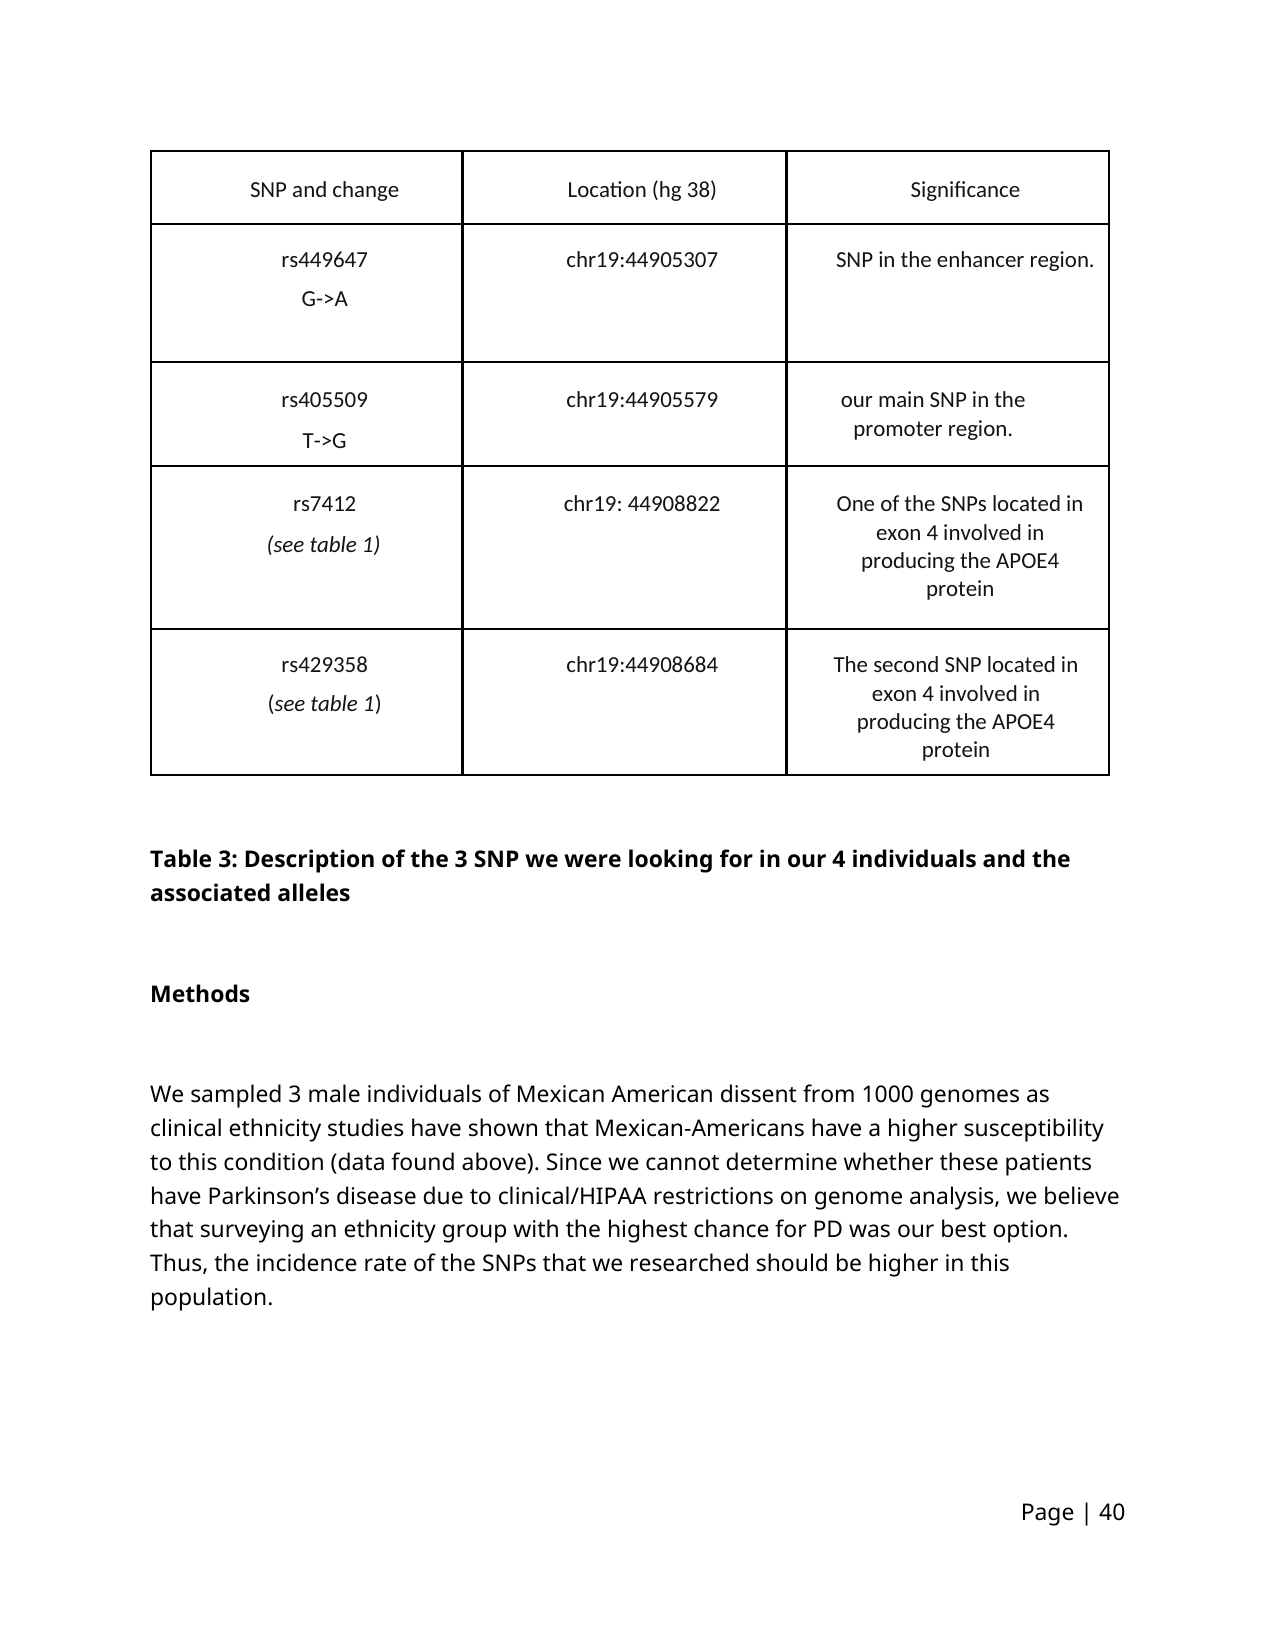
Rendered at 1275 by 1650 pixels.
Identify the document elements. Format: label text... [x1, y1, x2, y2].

text Methods [150, 978, 1125, 1009]
text We sampled 3 male individuals of Mexican American dissent from 1000 genomes as clinical ethnicity studies have shown that Mexican-Americans have a higher susceptibility to this condition (data found above). Since we cannot determine whether these patients have Parkinson’s disease due to clinical/HIPAA restrictions on genome analysis, we believe that surveying an ethnicity group with the highest chance for PD was our best option. Thus, the incidence rate of the SNPs that we researched should be higher in this population. [150, 1078, 1125, 1312]
table_cell chr19:44908684 [464, 630, 785, 774]
table_cell rs405509 T->G [152, 363, 461, 464]
table_cell SNP in the enhancer region. [788, 225, 1108, 361]
table_cell our main SNP in the promoter region. [788, 363, 1108, 464]
table_header Significance [788, 152, 1108, 222]
text Table 3: Description of the 3 SNP we were looking for in our 4 individuals and the associated alleles [150, 843, 1125, 908]
table_header SNP and change [152, 152, 461, 222]
table_header Location (hg 38) [464, 152, 785, 222]
table_cell rs429358 (see table 1) [152, 630, 461, 774]
table_cell chr19:44905307 [464, 225, 785, 361]
table_cell rs449647 G->A [152, 225, 461, 361]
table_cell rs7412 (see table 1) [152, 467, 461, 628]
table_cell One of the SNPs located in exon 4 involved in producing the APOE4 protein [788, 467, 1108, 628]
table_cell chr19: 44908822 [464, 467, 785, 628]
table_cell The second SNP located in exon 4 involved in producing the APOE4 protein [788, 630, 1108, 774]
table_cell chr19:44905579 [464, 363, 785, 464]
